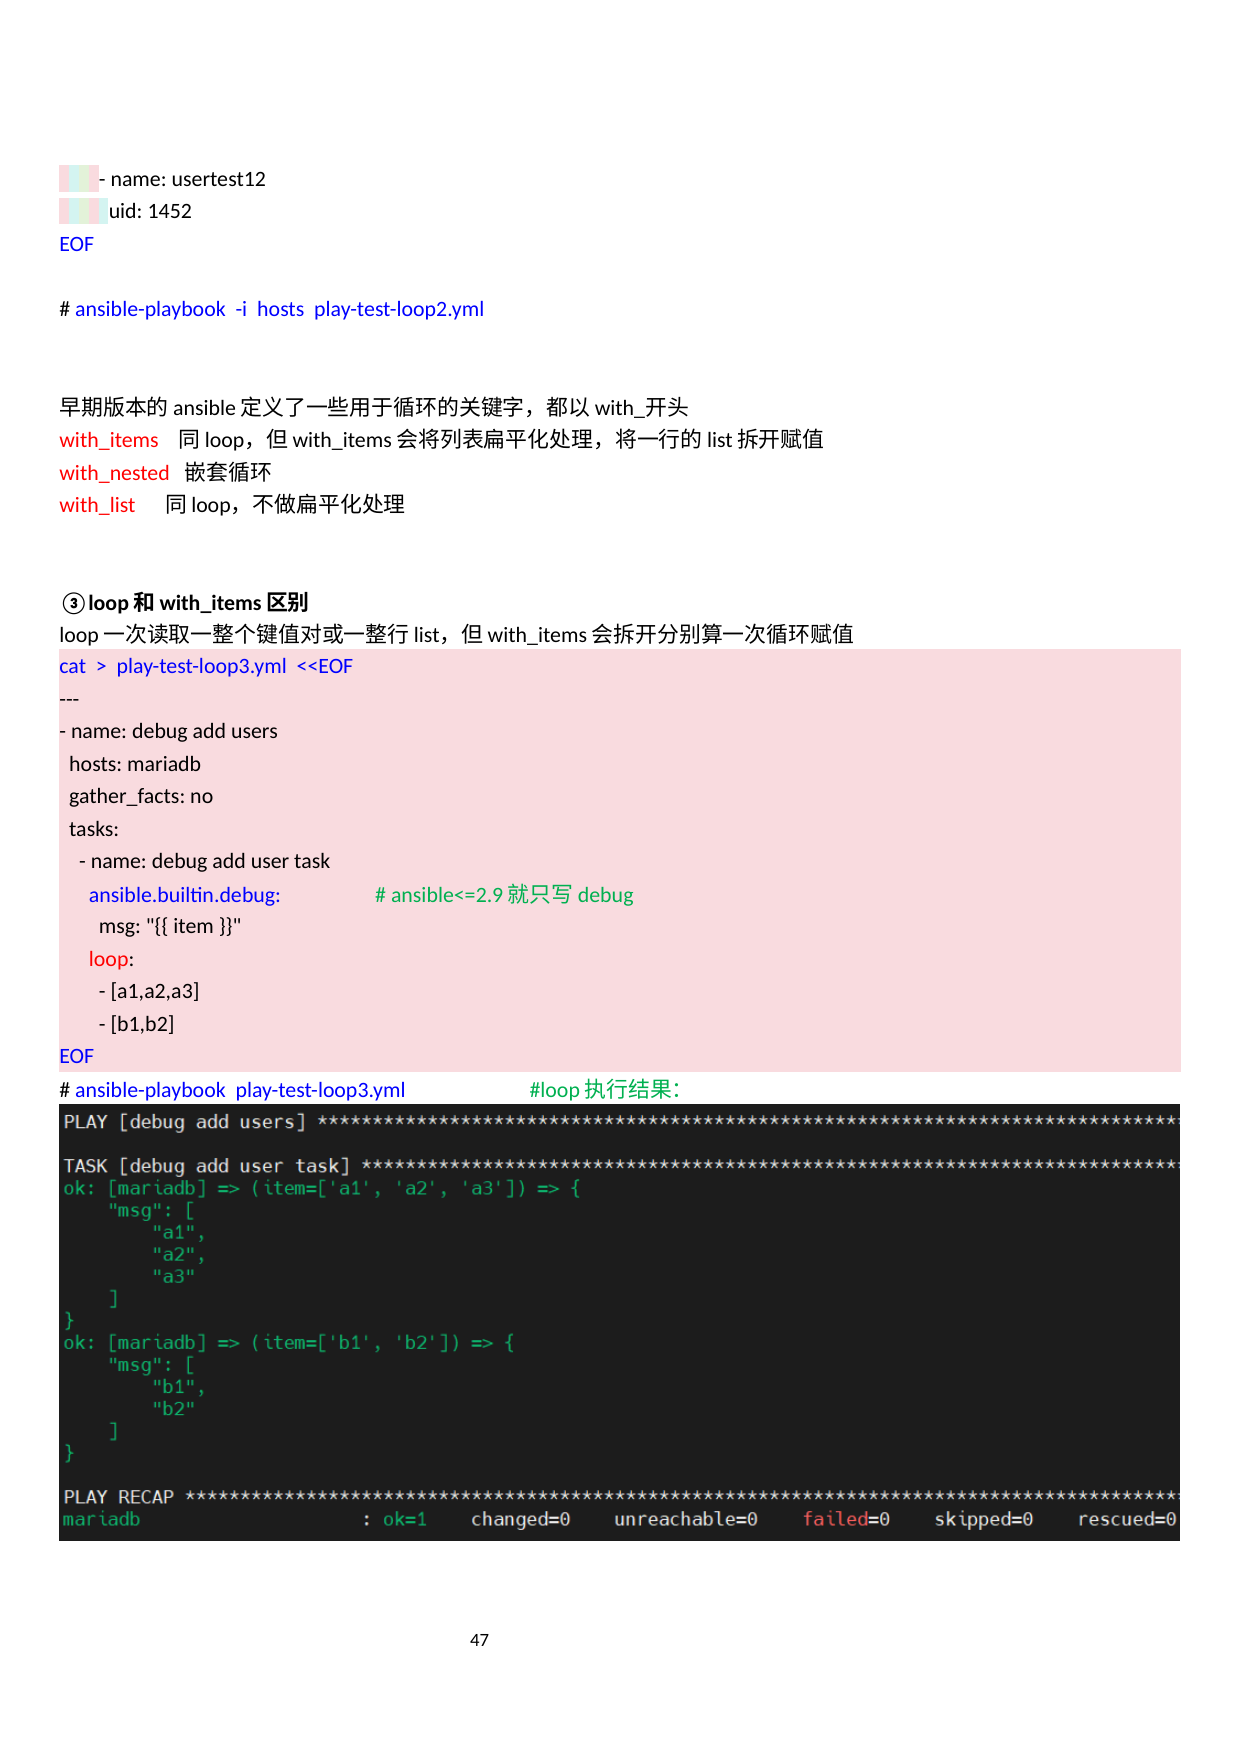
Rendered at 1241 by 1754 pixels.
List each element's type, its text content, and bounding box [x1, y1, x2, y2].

text - [b1,b2] [59, 1007, 1181, 1039]
text with_list 同loop，不做扁平化处理 [59, 487, 1181, 519]
text # ansible-playbook -i hosts play-test-loop2.yml [59, 292, 1181, 324]
text EOF [59, 227, 1181, 259]
text --- [59, 682, 1181, 714]
text with_items 同loop，但with_items会将列表扁平化处理，将一行的list拆开赋值 [59, 422, 1181, 454]
text # ansible-playbook play-test-loop3.yml #loop执行结果： [59, 1072, 1181, 1104]
text - name: debug add user task [59, 844, 1181, 877]
text 早期版本的ansible定义了一些用于循环的关键字，都以with_开头 [59, 389, 1181, 422]
text loop: [59, 942, 1181, 974]
text loop一次读取一整个键值对或一整行list，但with_items会拆开分别算一次循环赋值 [59, 617, 1181, 649]
text - [a1,a2,a3] [59, 974, 1181, 1007]
text - name: usertest12 [59, 162, 1181, 194]
text uid: 1452 [59, 194, 1181, 227]
text - name: debug add users [59, 714, 1181, 747]
text ③loop和with_items区别 [59, 584, 1181, 617]
text cat > play-test-loop3.yml <<EOF [59, 649, 1181, 682]
text tasks: [59, 812, 1181, 844]
text gather_facts: no [59, 779, 1181, 812]
text msg: "{{ item }}" [59, 909, 1181, 942]
picture [59, 1104, 1180, 1541]
text ansible.builtin.debug: # ansible<=2.9就只写debug [59, 877, 1181, 909]
text EOF [59, 1039, 1181, 1072]
text with_nested 嵌套循环 [59, 454, 1181, 487]
text hosts: mariadb [59, 747, 1181, 779]
